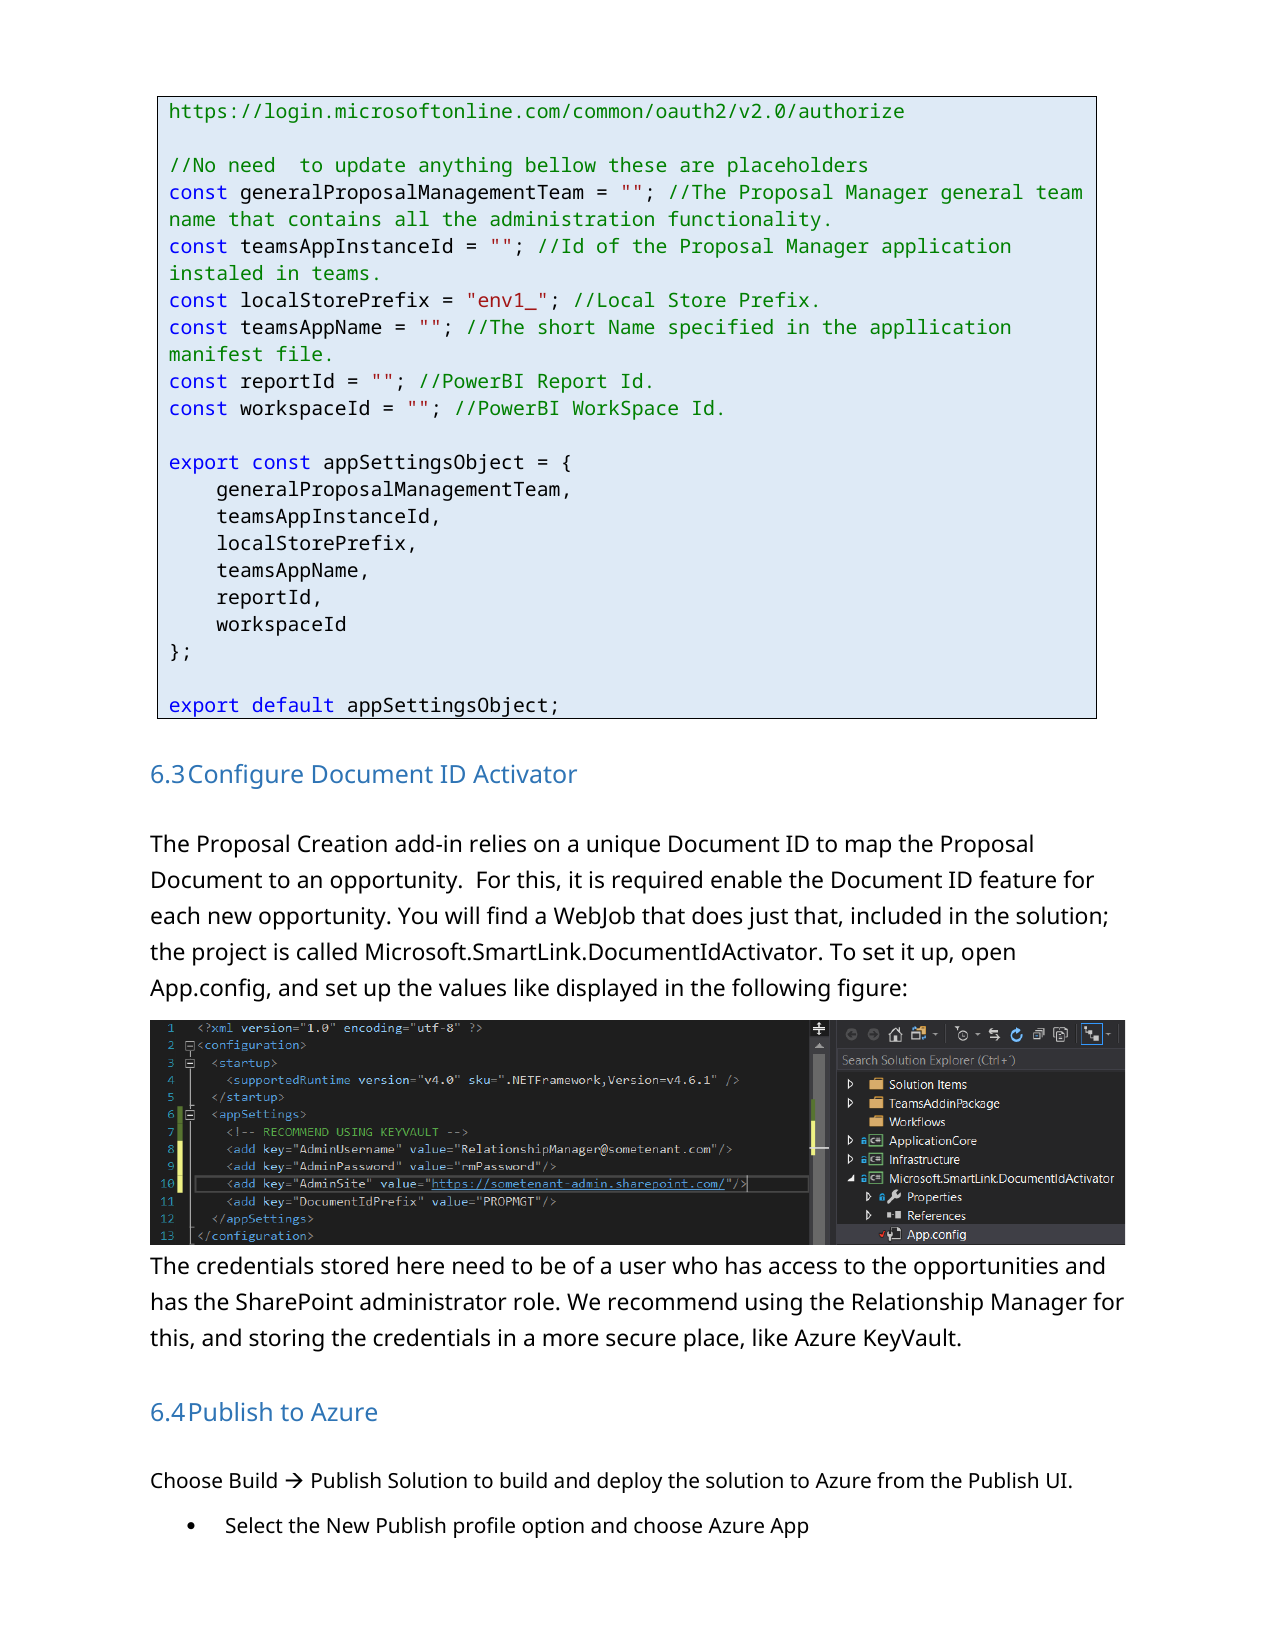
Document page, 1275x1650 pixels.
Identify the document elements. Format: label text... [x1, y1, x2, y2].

subtitle Configure Document ID Activator [150, 756, 1125, 790]
list Select the New Publish profile option and choose Azure App [187, 1512, 1125, 1540]
subtitle Publish to Azure [150, 1395, 1125, 1429]
text Choose Build Publish Solution to build and deploy the solution to Azure from the Publish UI. [150, 1466, 1125, 1495]
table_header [158, 97, 1096, 718]
text The Proposal Creation add-in relies on a unique Document ID to map the Proposal Document to an opportunity. For this, it is required enable the Document ID feature for each new opportunity. You will find a WebJob that does just that, included in the solution; the project is called Microsoft.SmartLink.DocumentIdActivator. To set it up, open App.config, and set up the values like displayed in the following figure: [150, 828, 1125, 1003]
picture [150, 1020, 1125, 1245]
text The credentials stored here need to be of a user who has access to the opportunities and has the SharePoint administrator role. We recommend using the Relationship Manager for this, and storing the credentials in a more secure place, like Azure KeyVault. [150, 1249, 1125, 1353]
